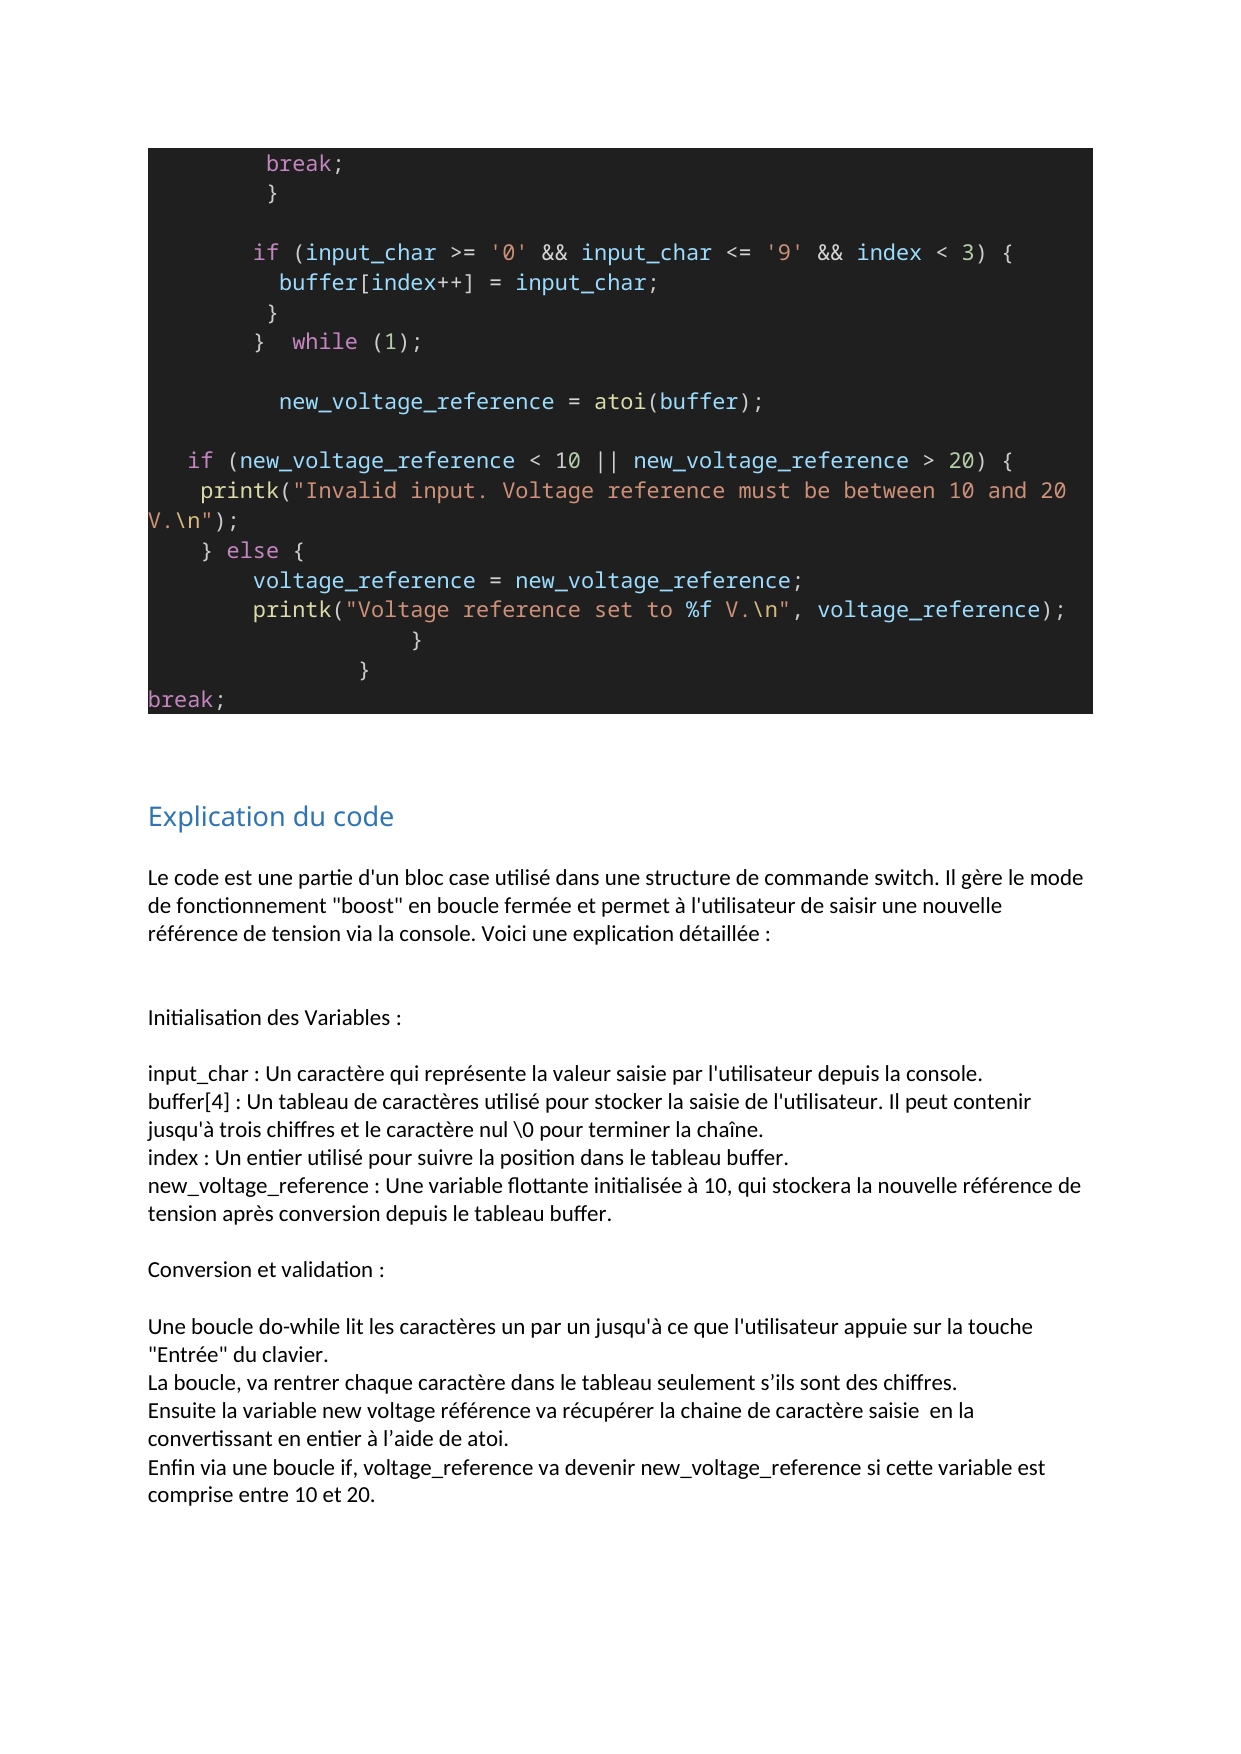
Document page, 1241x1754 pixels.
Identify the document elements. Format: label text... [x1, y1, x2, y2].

text index : Un entier utilisé pour suivre la position dans le tableau buffer. [148, 1143, 1093, 1171]
text buffer[index++] = input_char; [148, 267, 1093, 297]
text printk("Invalid input. Voltage reference must be between 10 and 20 V.\n"); [148, 475, 1093, 535]
text new_voltage_reference : Une variable flottante initialisée à 10, qui stockera la nouvelle référence de tension après conversion depuis le tableau buffer. [148, 1171, 1093, 1227]
text input_char : Un caractère qui représente la valeur saisie par l'utilisateur depuis la console. [148, 1059, 1093, 1087]
text if (new_voltage_reference < 10 || new_voltage_reference > 20) { [148, 446, 1093, 475]
text break; [148, 684, 1093, 714]
text Une boucle do-while lit les caractères un par un jusqu'à ce que l'utilisateur appuie sur la touche "Entrée" du clavier. La boucle, va rentrer chaque caractère dans le tableau seulement s’ils sont des chiffres. Ensuite la variable new voltage référence va récupérer la chaine de caractère saisie en la convertissant en entier à l’aide de atoi. Enfin via une boucle if, voltage_reference va devenir new_voltage_reference si cette variable est comprise entre 10 et 20. [148, 1312, 1093, 1509]
text Initialisation des Variables : [148, 1003, 1093, 1031]
text Conversion et validation : [148, 1255, 1093, 1283]
text Le code est une partie d'un bloc case utilisé dans une structure de commande switch. Il gère le mode de fonctionnement "boost" en boucle fermée et permet à l'utilisateur de saisir une nouvelle référence de tension via la console. Voici une explication détaillée : [148, 863, 1093, 947]
text printk("Voltage reference set to %f V.\n", voltage_reference); [148, 594, 1093, 624]
subtitle Explication du code [148, 797, 1093, 834]
text } else { [148, 535, 1093, 565]
text } [148, 654, 1093, 684]
text if (input_char >= '0' && input_char <= '9' && index < 3) { [148, 237, 1093, 267]
text buffer[4] : Un tableau de caractères utilisé pour stocker la saisie de l'utilisateur. Il peut contenir jusqu'à trois chiffres et le caractère nul \0 pour terminer la chaîne. [148, 1087, 1093, 1143]
text voltage_reference = new_voltage_reference; [148, 565, 1093, 594]
text } [148, 624, 1093, 654]
text } [148, 177, 1093, 207]
text new_voltage_reference = atoi(buffer); [148, 386, 1093, 416]
text break; [148, 148, 1093, 177]
text } while (1); [148, 326, 1093, 356]
text } [148, 297, 1093, 326]
